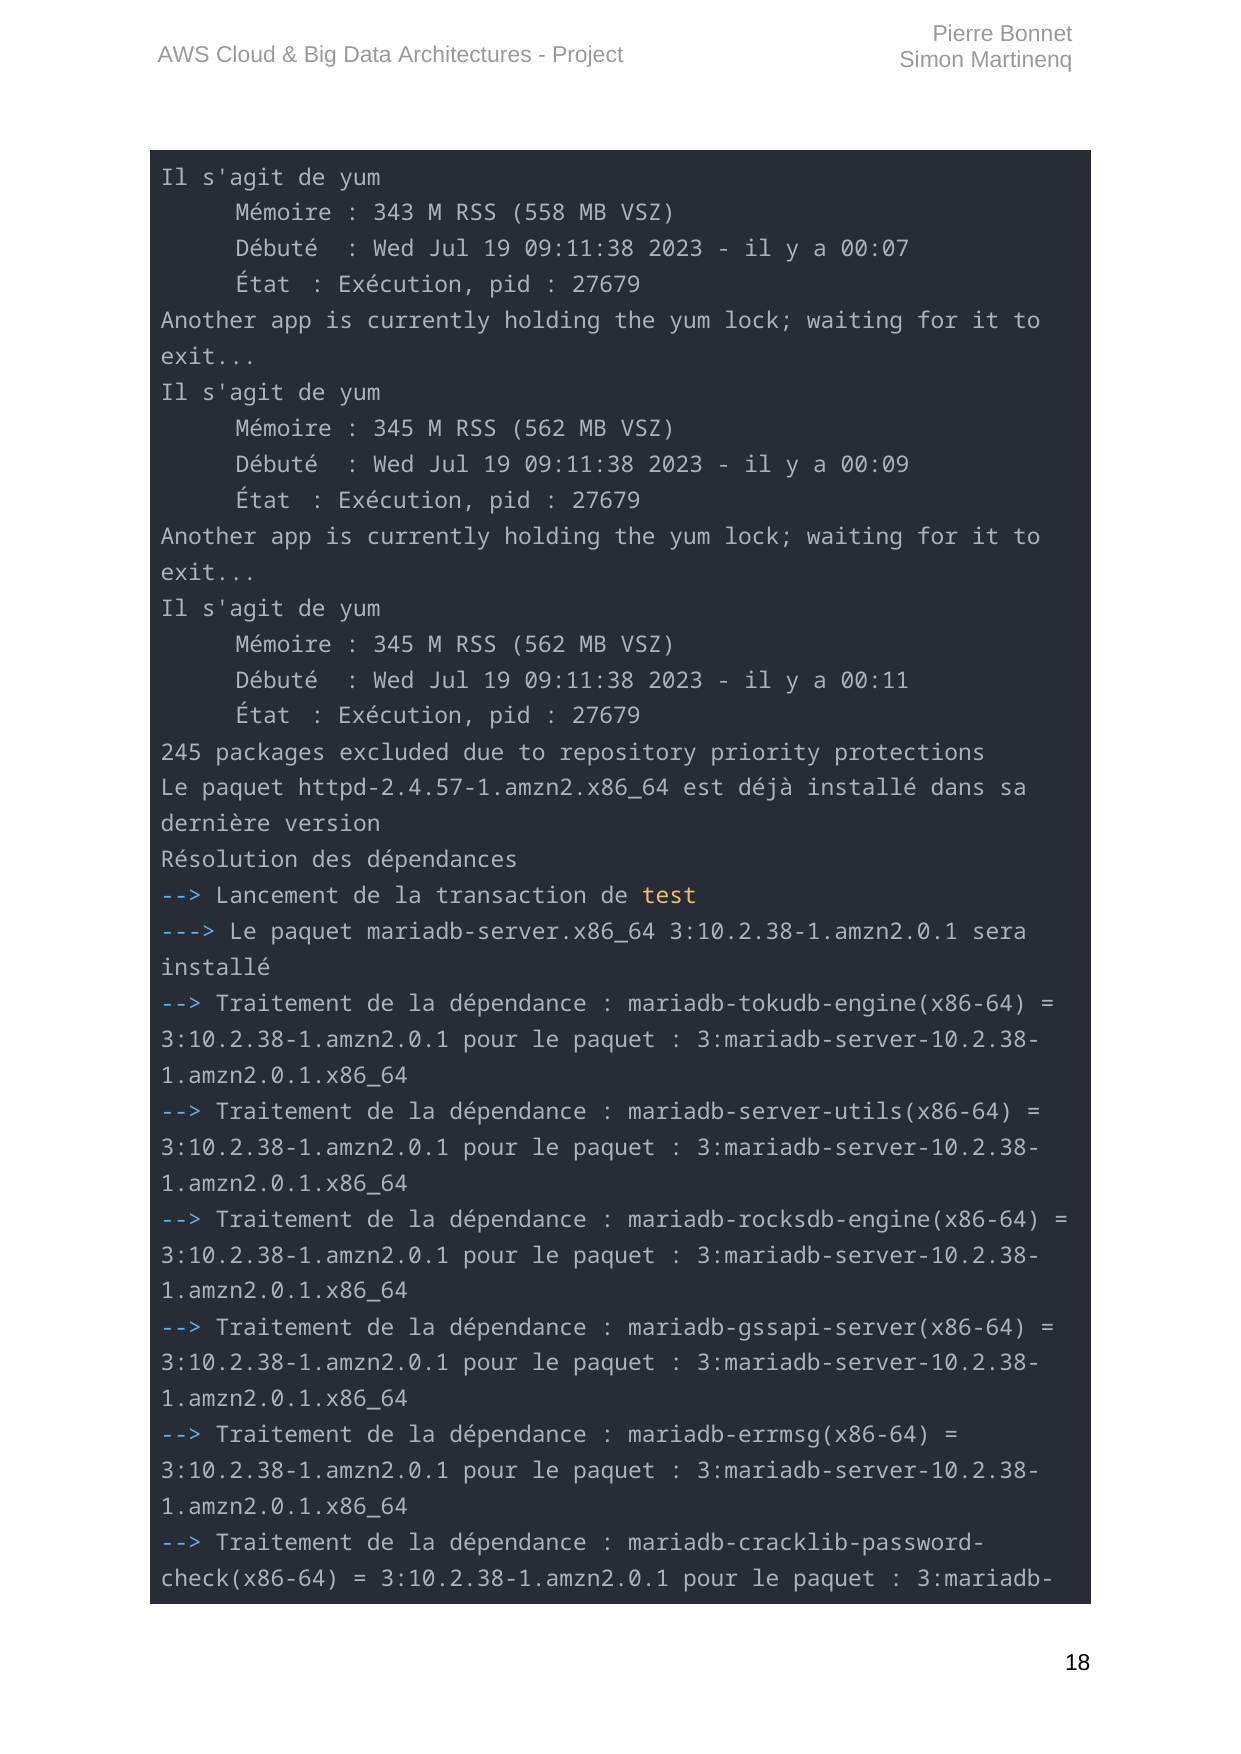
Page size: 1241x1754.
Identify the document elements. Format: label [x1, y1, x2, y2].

table_header [150, 150, 1091, 1604]
